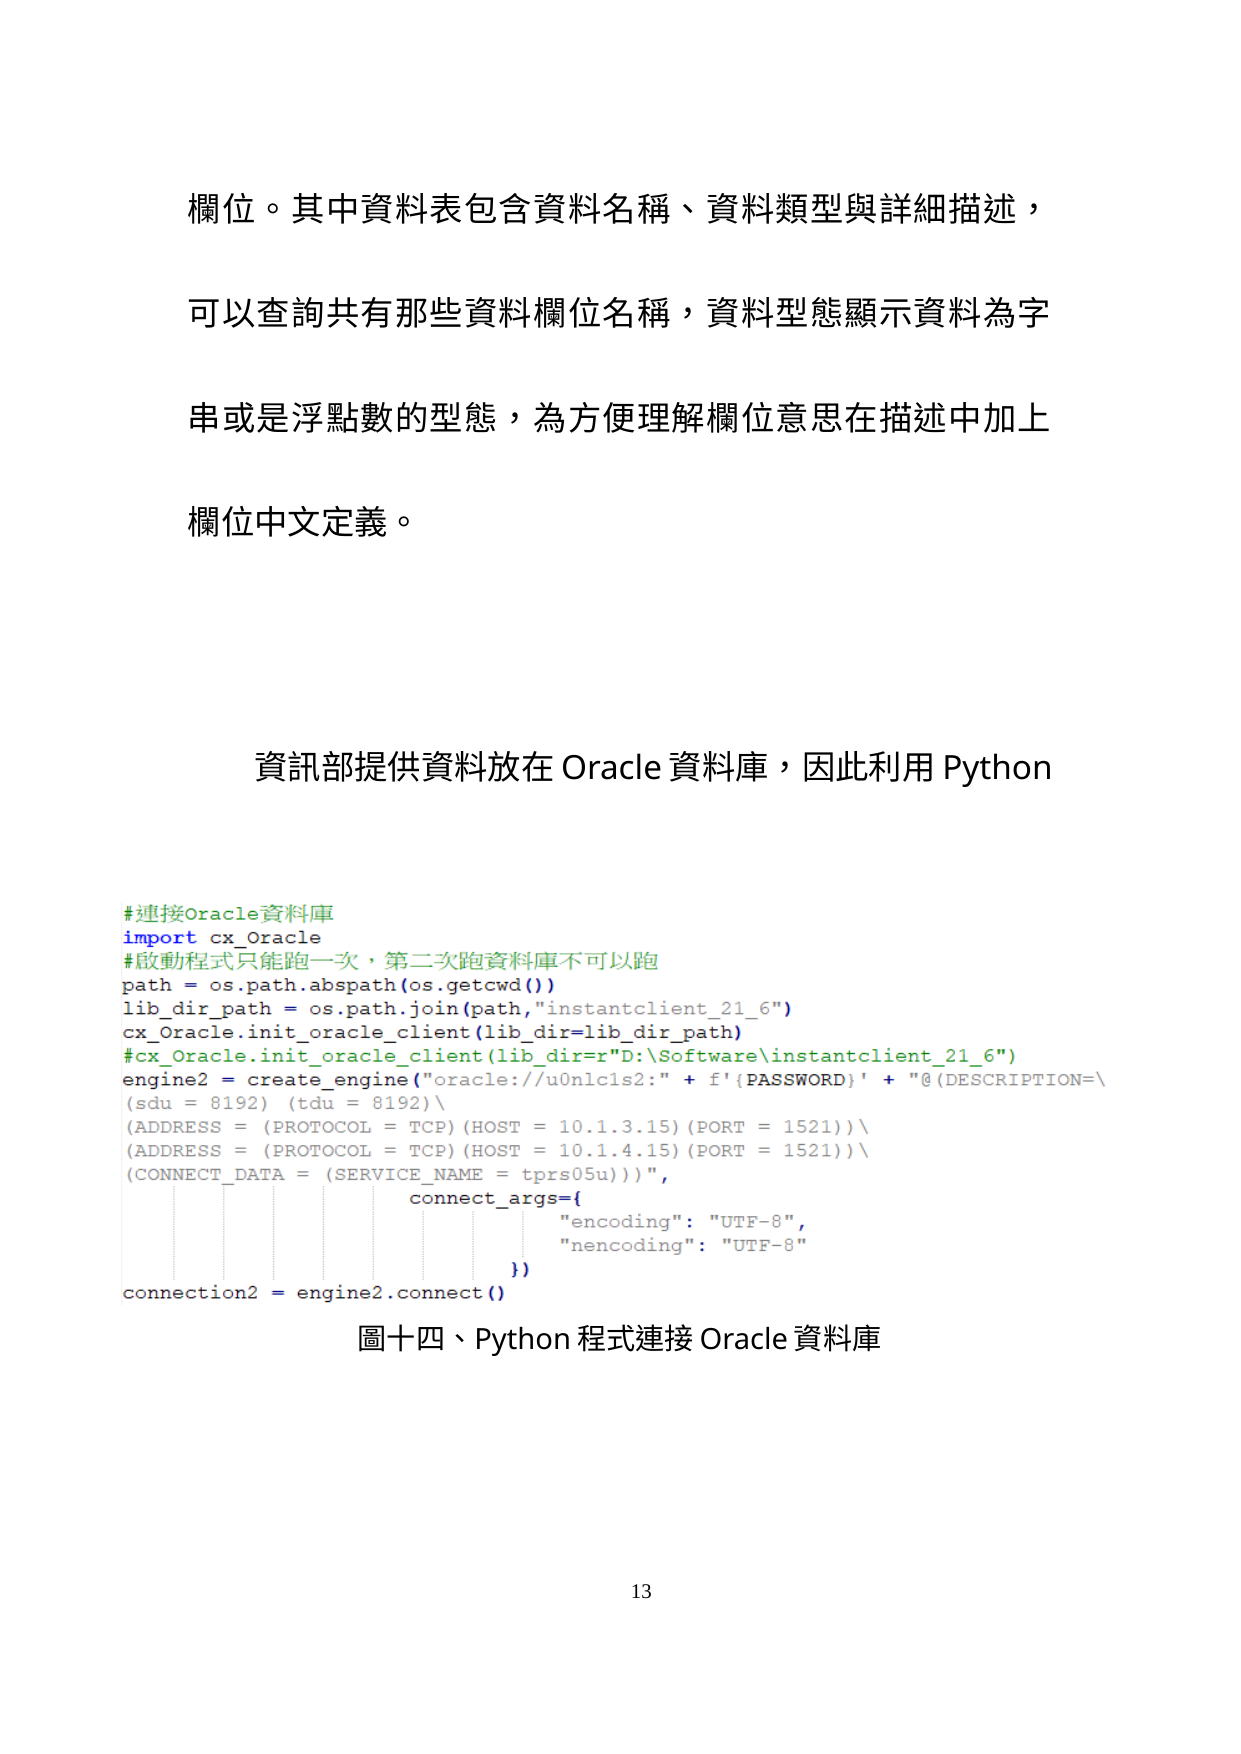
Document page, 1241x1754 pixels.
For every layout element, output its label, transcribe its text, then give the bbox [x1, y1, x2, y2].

list 資訊部提供資料放在Oracle資料庫，因此利用Python程式cx_Oracle套件，設定帳號密碼等資料庫參數後，即可連接Oracle資料庫並抓取所需資料表，程式碼如圖十四。 [187, 719, 1053, 810]
picture [121, 901, 1117, 1306]
list 利用SQL語法建立資料表欄位詳情如圖十三，共有三張資料表，包含：危險性機械基本資料表50個欄位、自動檢查基本資料表28個欄位、工安人員證照資料表共18個欄位。其中資料表包含資料名稱、資料類型與詳細描述，可以查詢共有那些資料欄位名稱，資料型態顯示資料為字串或是浮點數的型態，為方便理解欄位意思在描述中加上欄位中文定義。 [187, 162, 1053, 565]
